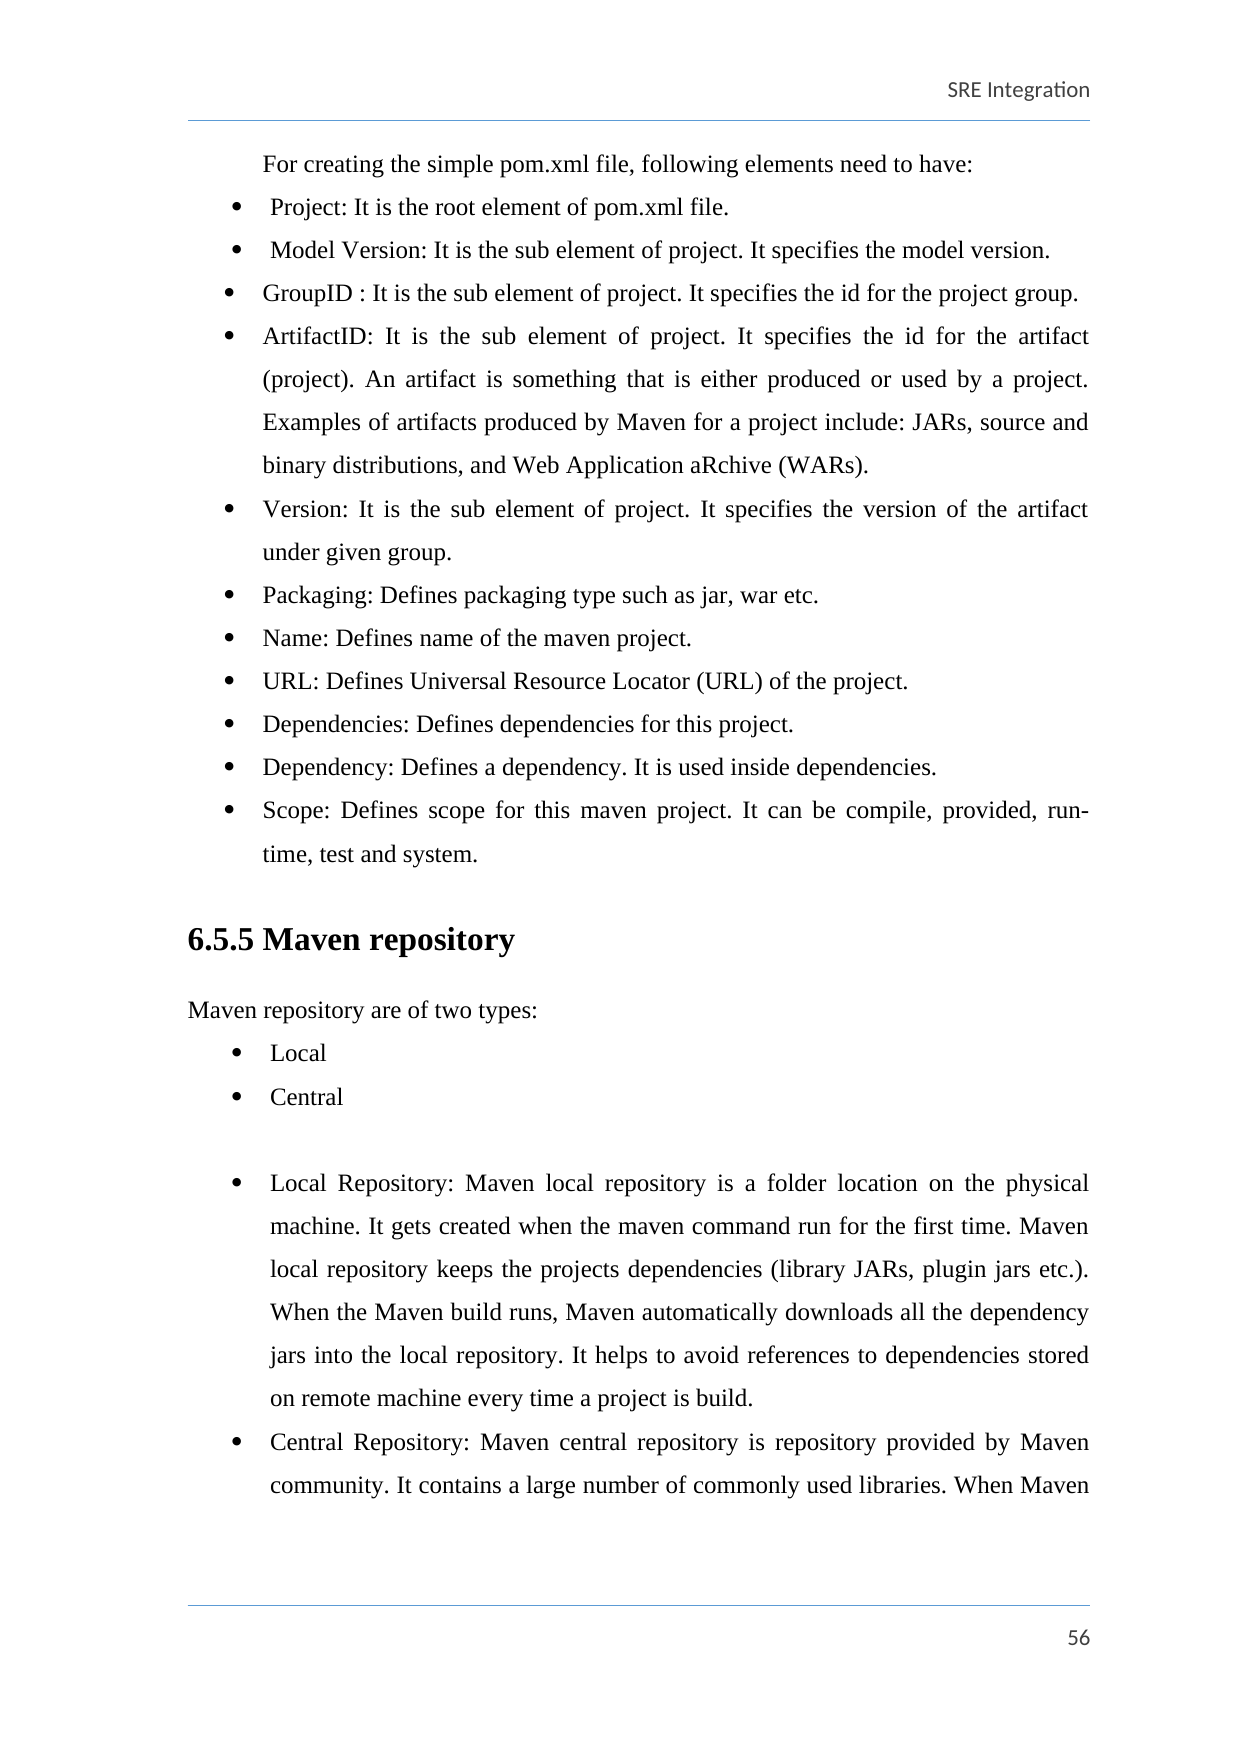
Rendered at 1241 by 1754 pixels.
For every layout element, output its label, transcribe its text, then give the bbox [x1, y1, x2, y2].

list Name: Defines name of the maven project. [225, 623, 1090, 652]
list ArtifactID: It is the sub element of project. It specifies the id for the artifact (project). An artifact is something that is either produced or used by a project. Examples of artifacts produced by Maven for a project include: JARs, source and binary distributions, and Web Application aRchive (WARs). [225, 321, 1090, 479]
list Central [232, 1082, 1090, 1110]
list Dependencies: Defines dependencies for this project. [225, 709, 1090, 738]
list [232, 1427, 1090, 1498]
list Packaging: Defines packaging type such as jar, war etc. [225, 580, 1090, 609]
list Local [232, 1038, 1090, 1067]
text 6.5.5 Maven repository [187, 919, 1090, 957]
list Dependency: Defines a dependency. It is used inside dependencies. [225, 752, 1090, 781]
list Local Repository: Maven local repository is a folder location on the physical machine. It gets created when the maven command run for the first time. Maven local repository keeps the projects dependencies (library JARs, plugin jars etc.). When the Maven build runs, Maven automatically downloads all the dependency jars into the local repository. It helps to avoid references to dependencies stored on remote machine every time a project is build. [232, 1168, 1090, 1412]
list Scope: Defines scope for this maven project. It can be compile, provided, run-time, test and system. [225, 796, 1090, 867]
text Maven repository are of two types: [187, 995, 1090, 1024]
text For creating the simple pom.xml file, following elements need to have: [187, 149, 1090, 177]
list Version: It is the sub element of project. It specifies the version of the artifact under given group. [225, 494, 1090, 566]
list GroupID : It is the sub element of project. It specifies the id for the project group. [225, 278, 1090, 307]
list Project: It is the root element of pom.xml file. [232, 192, 1090, 221]
list URL: Defines Universal Resource Locator (URL) of the project. [225, 666, 1090, 695]
list Model Version: It is the sub element of project. It specifies the model version. [232, 235, 1090, 264]
